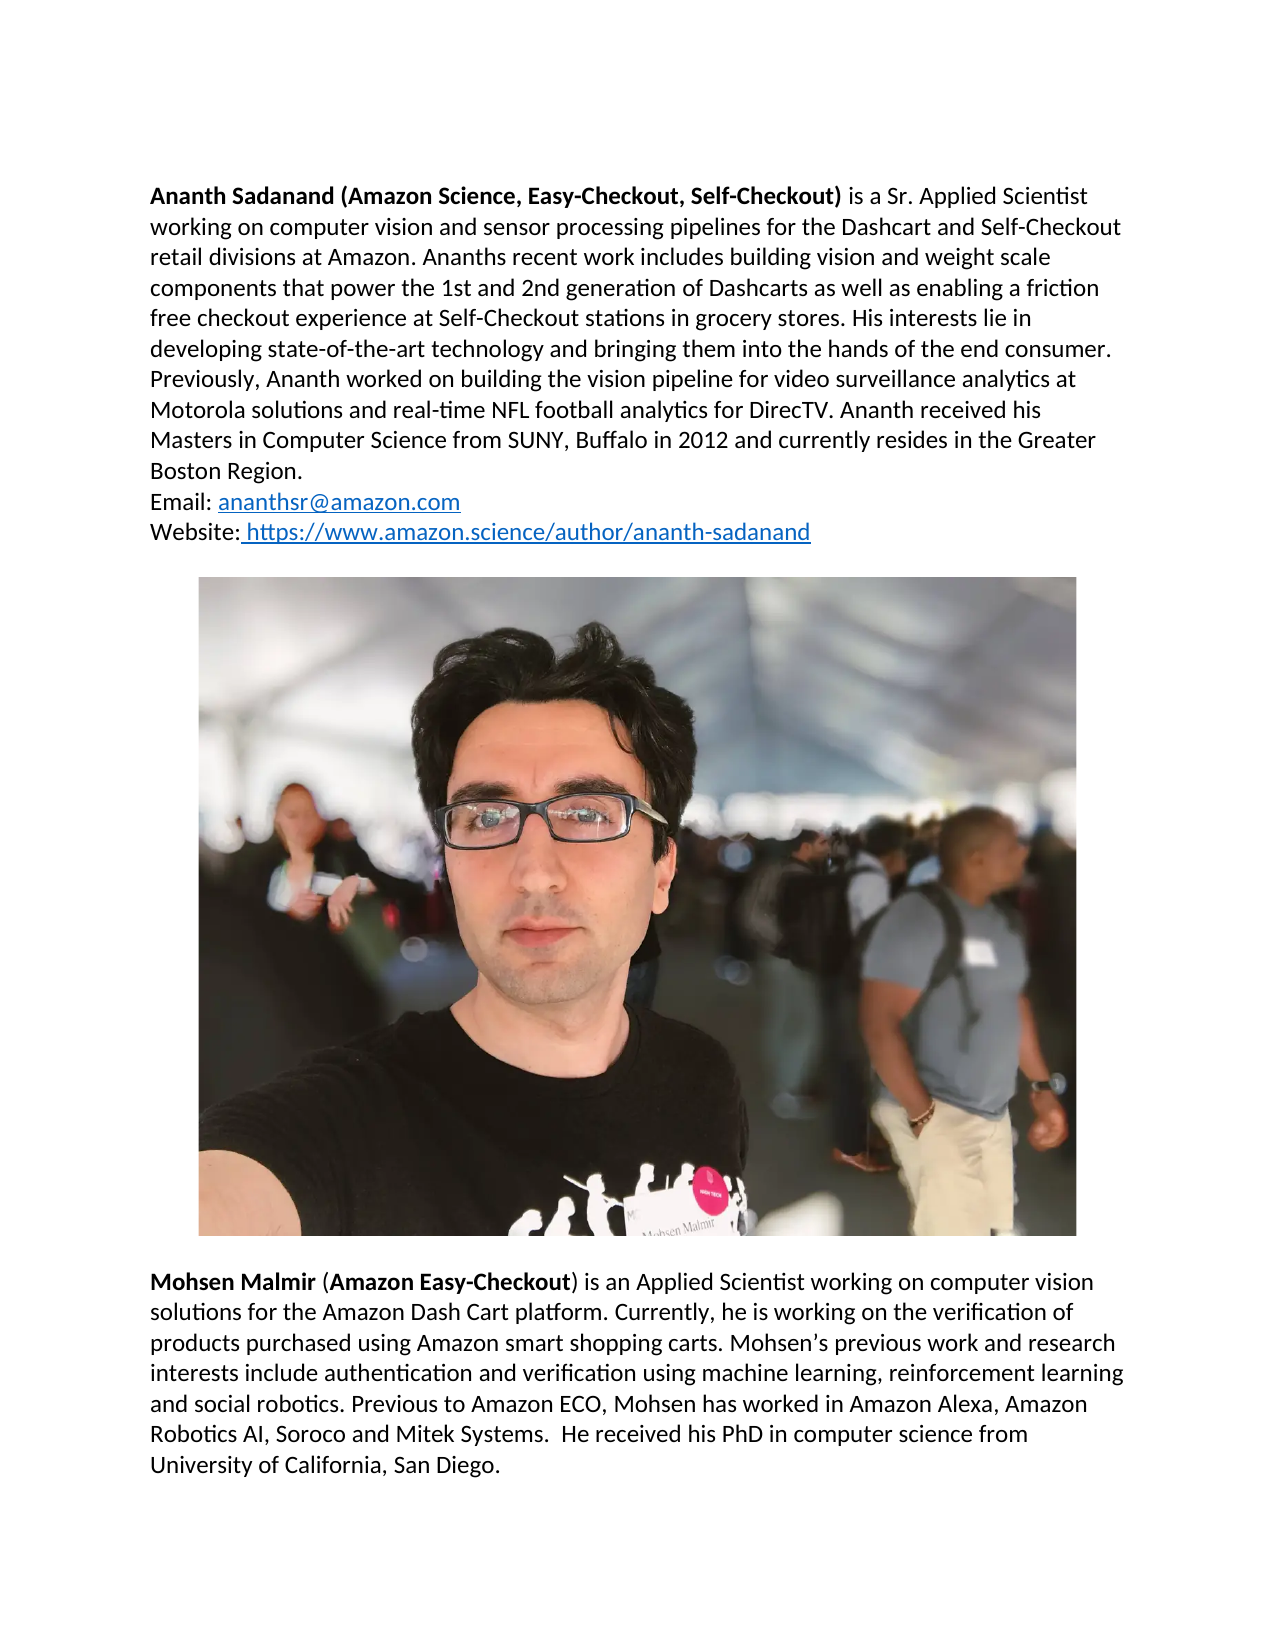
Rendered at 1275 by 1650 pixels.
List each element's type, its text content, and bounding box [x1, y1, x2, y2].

text Website: https://www.amazon.science/author/ananth-sadanand [150, 516, 1125, 547]
text Email: ananthsr@amazon.com [150, 486, 1125, 516]
picture [198, 577, 1077, 1236]
text Mohsen Malmir (Amazon Easy-Checkout) is an Applied Scientist working on computer vision solutions for the Amazon Dash Cart platform. Currently, he is working on the verification of products purchased using Amazon smart shopping carts. Mohsen’s previous work and research interests include authentication and verification using machine learning, reinforcement learning and social robotics. Previous to Amazon ECO, Mohsen has worked in Amazon Alexa, Amazon Robotics AI, Soroco and Mitek Systems. He received his PhD in computer science from University of California, San Diego. [150, 1266, 1125, 1480]
text Ananth Sadanand (Amazon Science, Easy-Checkout, Self-Checkout) is a Sr. Applied Scientist working on computer vision and sensor processing pipelines for the Dashcart and Self-Checkout retail divisions at Amazon. Ananths recent work includes building vision and weight scale components that power the 1st and 2nd generation of Dashcarts as well as enabling a friction free checkout experience at Self-Checkout stations in grocery stores. His interests lie in developing state-of-the-art technology and bringing them into the hands of the end consumer. Previously, Ananth worked on building the vision pipeline for video surveillance analytics at Motorola solutions and real-time NFL football analytics for DirecTV. Ananth received his Masters in Computer Science from SUNY, Buffalo in 2012 and currently resides in the Greater Boston Region. [150, 181, 1125, 486]
